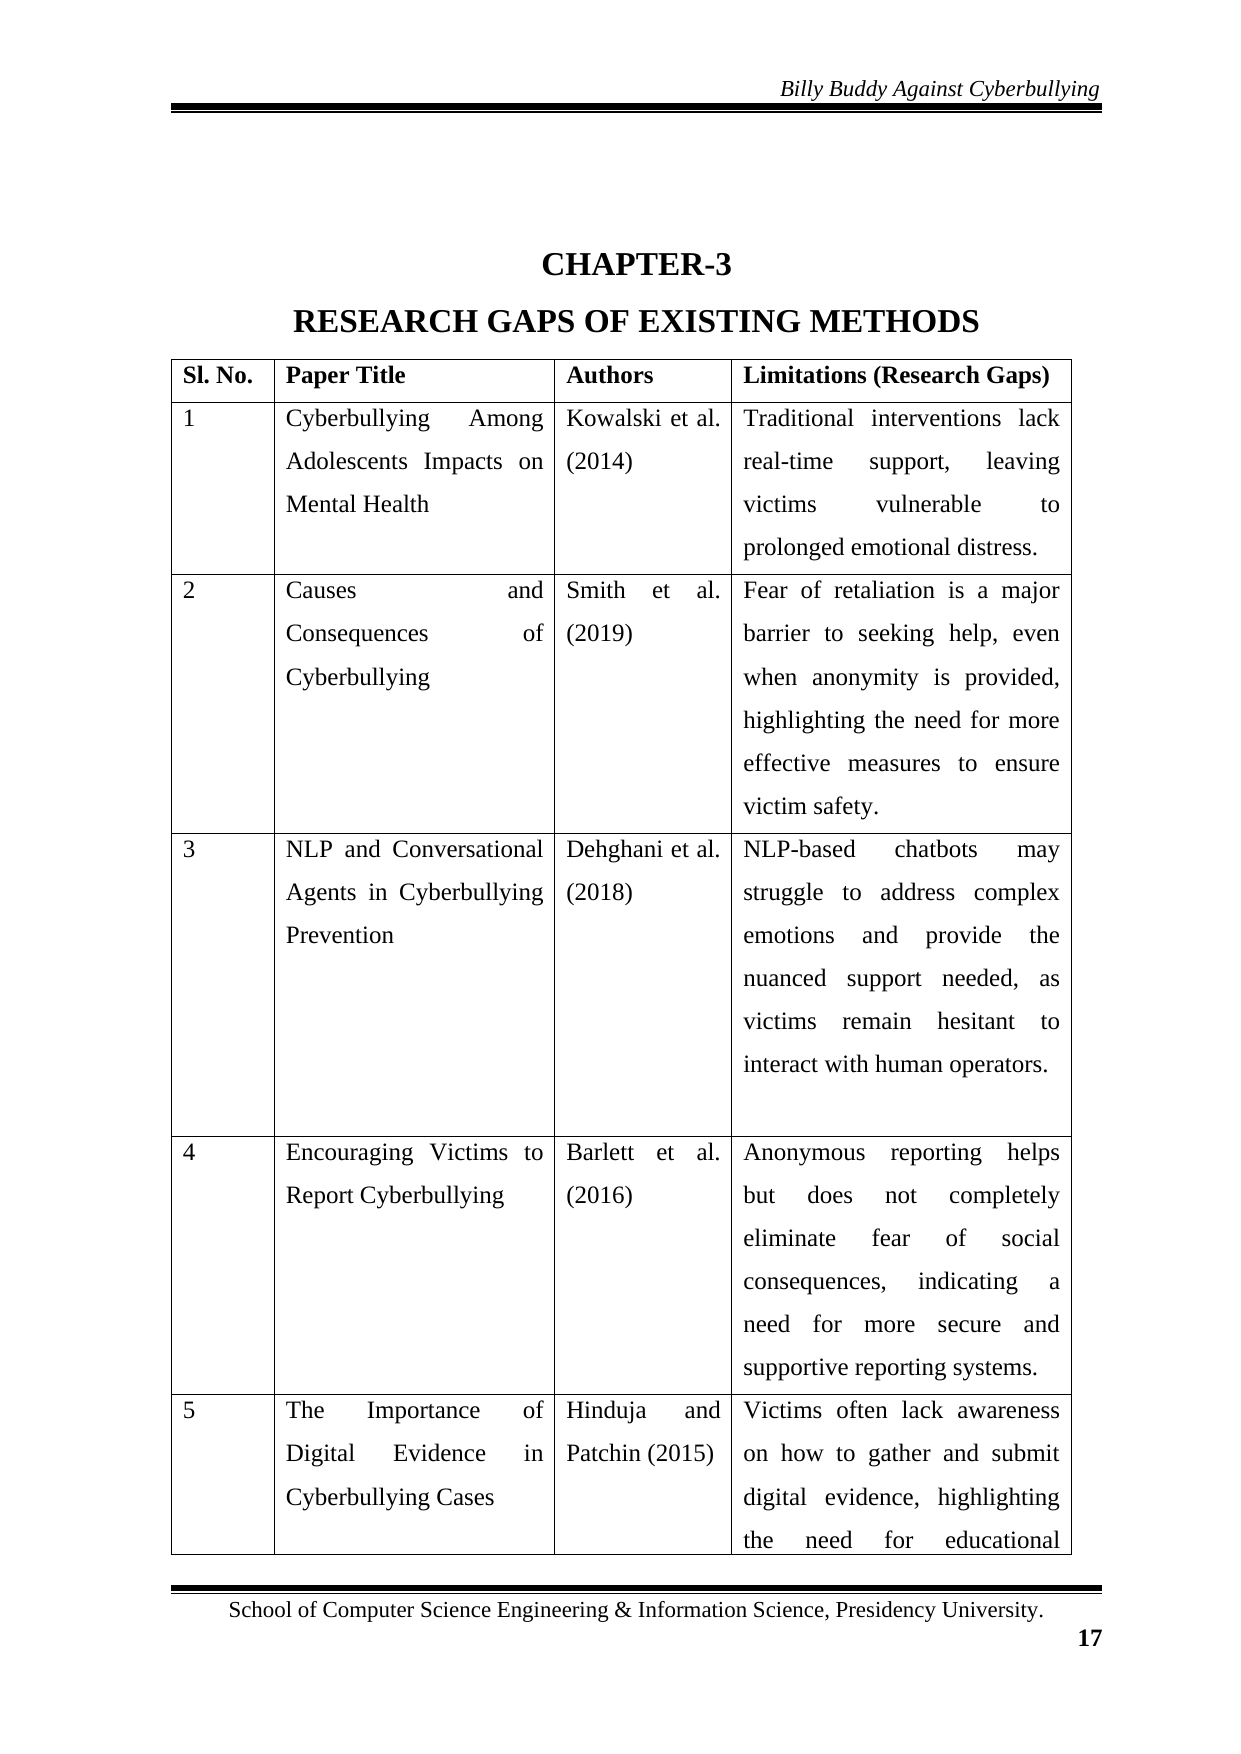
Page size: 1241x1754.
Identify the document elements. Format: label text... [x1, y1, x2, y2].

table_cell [275, 1395, 554, 1553]
table_cell Encouraging Victims to Report Cyberbullying [275, 1137, 554, 1394]
table_cell 5 [172, 1395, 274, 1553]
table_header Authors [555, 360, 731, 402]
table_header Paper Title [275, 360, 554, 402]
table_cell 3 [172, 834, 274, 1136]
table_cell NLP and Conversational Agents in Cyberbullying Prevention [275, 834, 554, 1136]
table_cell NLP-based chatbots may struggle to address complex emotions and provide the nuanced support needed, as victims remain hesitant to interact with human operators. [732, 834, 1071, 1136]
table_cell Cyberbullying Among Adolescents Impacts on Mental Health [275, 403, 554, 574]
text CHAPTER-3 [171, 244, 1102, 282]
table_cell Barlett et al. (2016) [555, 1137, 731, 1394]
table_cell Kowalski et al. (2014) [555, 403, 731, 574]
table_cell 1 [172, 403, 274, 574]
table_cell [555, 1395, 731, 1553]
table_cell 4 [172, 1137, 274, 1394]
table_cell Traditional interventions lack real-time support, leaving victims vulnerable to prolonged emotional distress. [732, 403, 1071, 574]
table_cell 2 [172, 575, 274, 833]
table_header Limitations (Research Gaps) [732, 360, 1071, 402]
table_cell Anonymous reporting helps but does not completely eliminate fear of social consequences, indicating a need for more secure and supportive reporting systems. [732, 1137, 1071, 1394]
table_cell Dehghani et al. (2018) [555, 834, 731, 1136]
table_cell Fear of retaliation is a major barrier to seeking help, even when anonymity is provided, highlighting the need for more effective measures to ensure victim safety. [732, 575, 1071, 833]
table_header Sl. No. [172, 360, 274, 402]
table_cell Smith et al. (2019) [555, 575, 731, 833]
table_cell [732, 1395, 1071, 1553]
text RESEARCH GAPS OF EXISTING METHODS [171, 302, 1102, 340]
table_cell Causes and Consequences of Cyberbullying [275, 575, 554, 833]
